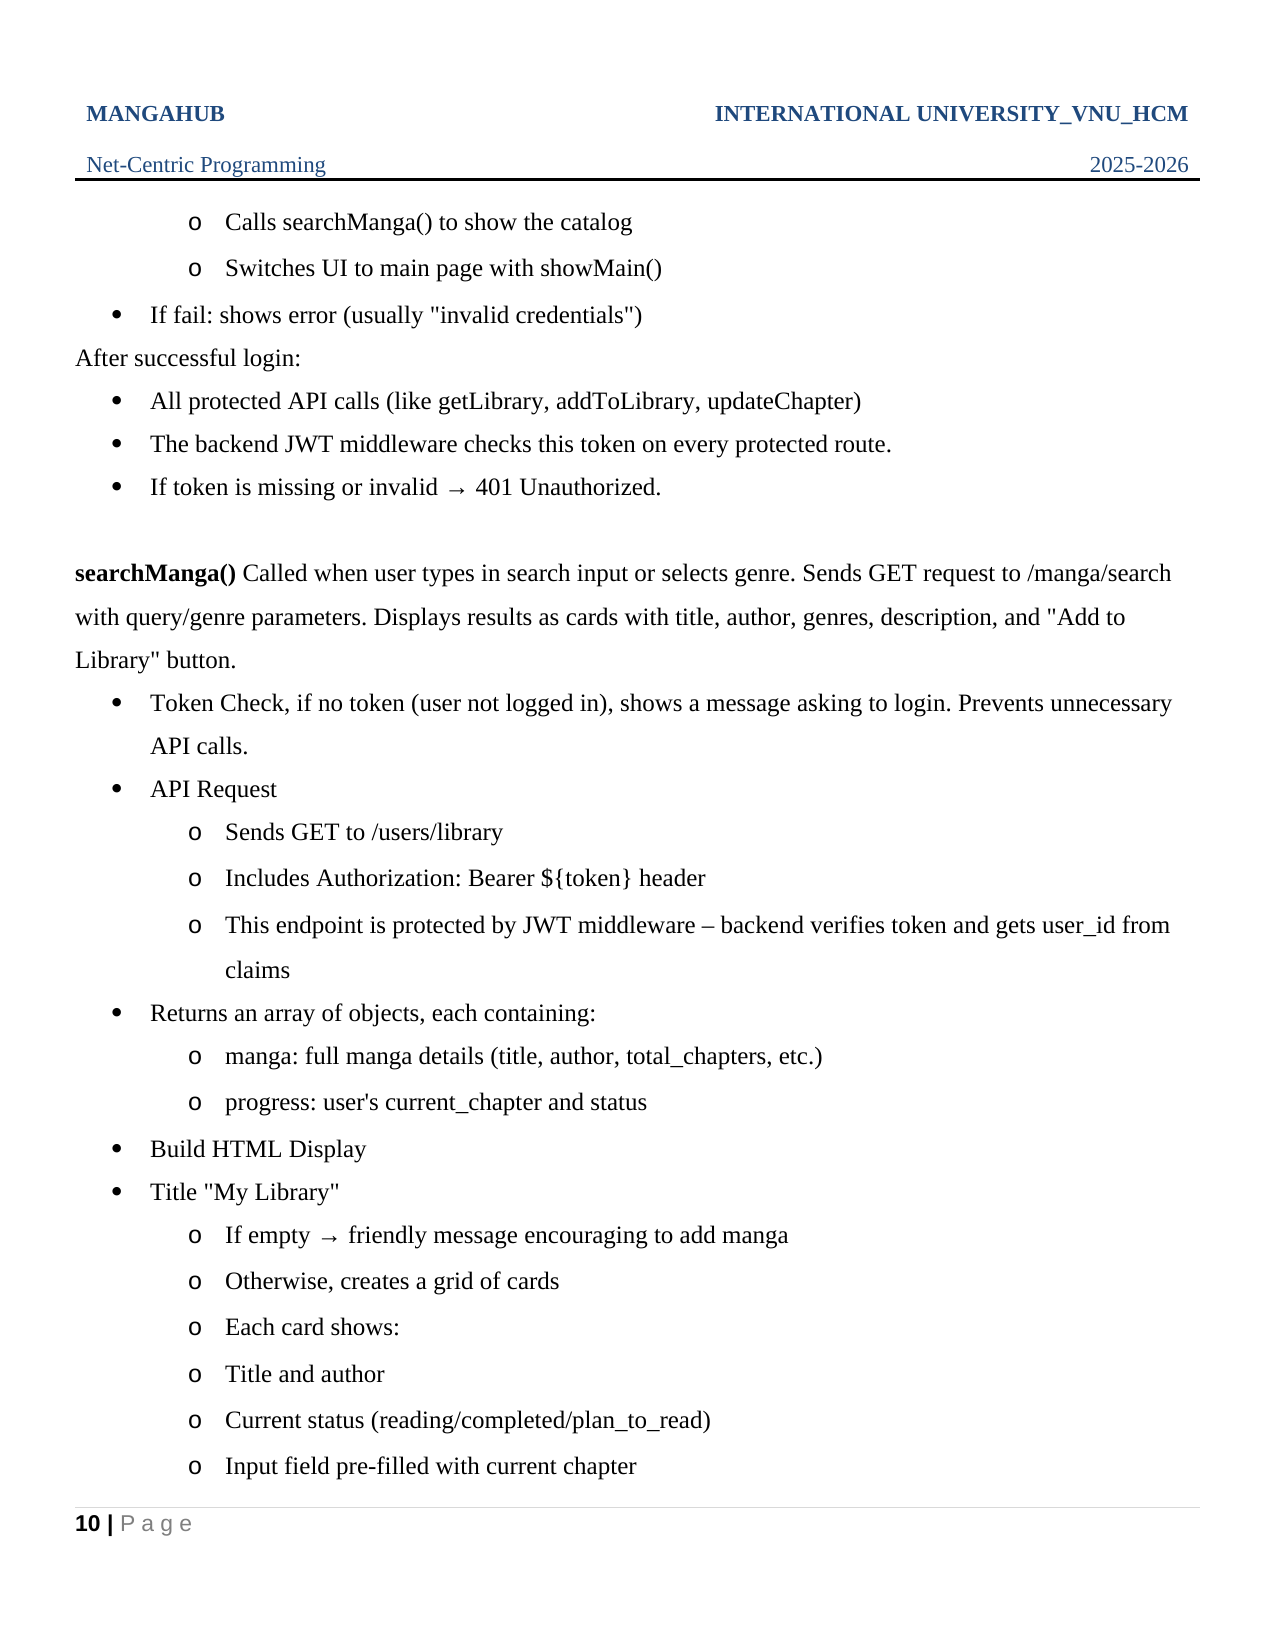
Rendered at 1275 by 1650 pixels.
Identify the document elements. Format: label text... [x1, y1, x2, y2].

list Title and author [187, 1359, 1200, 1389]
list Token Check, if no token (user not logged in), shows a message asking to login. Prevents unnecessary API calls. [112, 688, 1200, 760]
list Build HTML Display [112, 1134, 1200, 1162]
list Input field pre-filled with current chapter [187, 1451, 1200, 1482]
list Switches UI to main page with showMain() [187, 253, 1200, 284]
list Calls searchManga() to show the catalog [187, 207, 1200, 238]
list Each card shows: [187, 1312, 1200, 1343]
text After successful login: [75, 343, 1200, 372]
text searchManga() Called when user types in search input or selects genre. Sends GET request to /manga/search with query/genre parameters. Displays results as cards with title, author, genres, description, and "Add to Library" button. [75, 558, 1200, 673]
list progress: user's current_chapter and status [187, 1087, 1200, 1118]
list Current status (reading/completed/plan_to_read) [187, 1405, 1200, 1436]
list Otherwise, creates a grid of cards [187, 1266, 1200, 1297]
list If empty → friendly message encouraging to add manga [187, 1220, 1200, 1251]
list The backend JWT middleware checks this token on every protected route. [112, 429, 1200, 458]
list API Request [112, 774, 1200, 803]
list All protected API calls (like getLibrary, addToLibrary, updateChapter) [112, 386, 1200, 415]
list Title "My Library" [112, 1177, 1200, 1206]
list Returns an array of objects, each containing: [112, 998, 1200, 1027]
list Includes Authorization: Bearer ${token} header [187, 863, 1200, 894]
list manga: full manga details (title, author, total_chapters, etc.) [187, 1041, 1200, 1072]
list If token is missing or invalid → 401 Unauthorized. [112, 472, 1200, 501]
list Sends GET to /users/library [187, 817, 1200, 848]
list This endpoint is protected by JWT middleware – backend verifies token and gets user_id from claims [187, 910, 1200, 984]
list If fail: shows error (usually "invalid credentials") [112, 300, 1200, 328]
